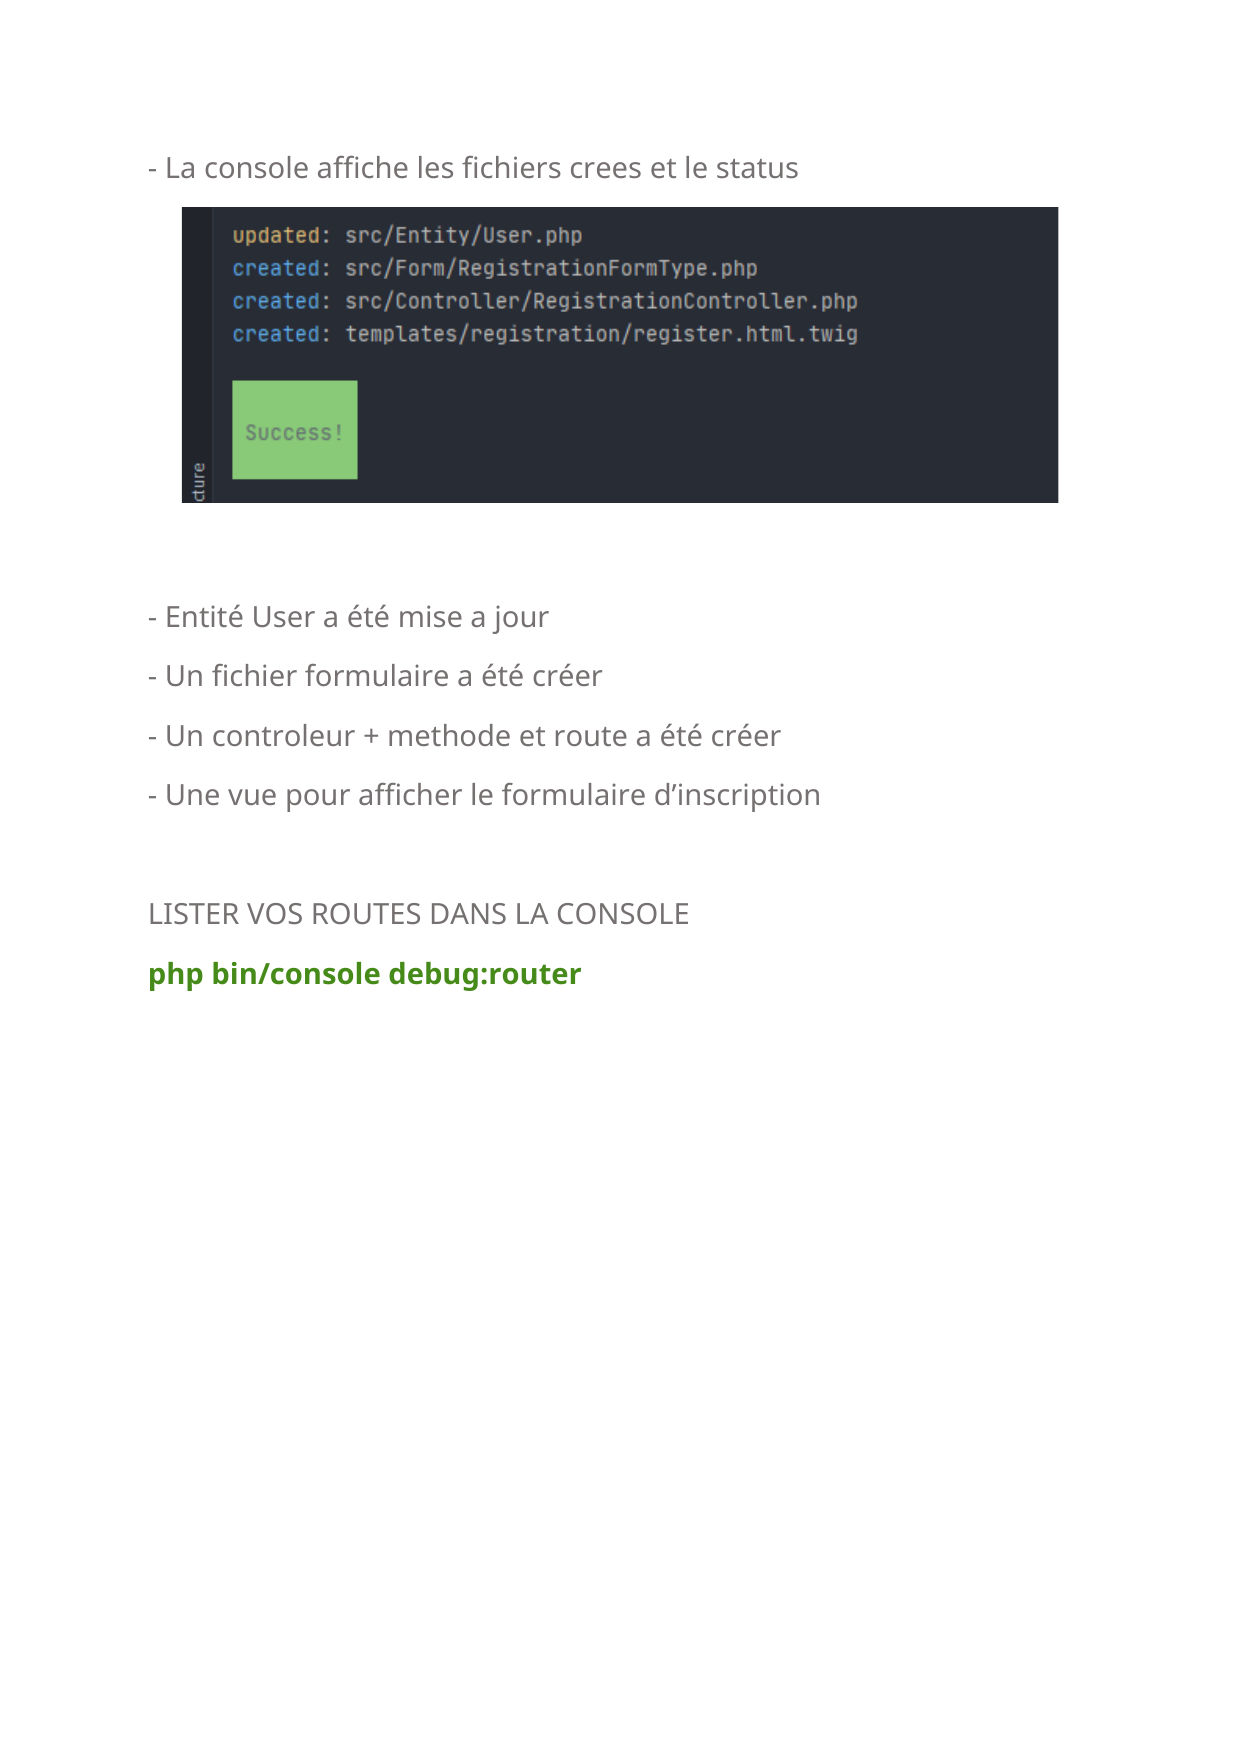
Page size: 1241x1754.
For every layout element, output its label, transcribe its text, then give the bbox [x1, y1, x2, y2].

text - Une vue pour afficher le formulaire d’inscription [148, 774, 1093, 814]
picture [181, 207, 1059, 503]
text - Un fichier formulaire a été créer [148, 656, 1093, 695]
text - Un controleur + methode et route a été créer [148, 715, 1093, 755]
text php bin/console debug:router [148, 953, 1093, 993]
text LISTER VOS ROUTES DANS LA CONSOLE [148, 893, 1093, 933]
text - Entité User a été mise a jour [148, 596, 1093, 636]
text - La console affiche les fichiers crees et le status [148, 148, 1093, 187]
